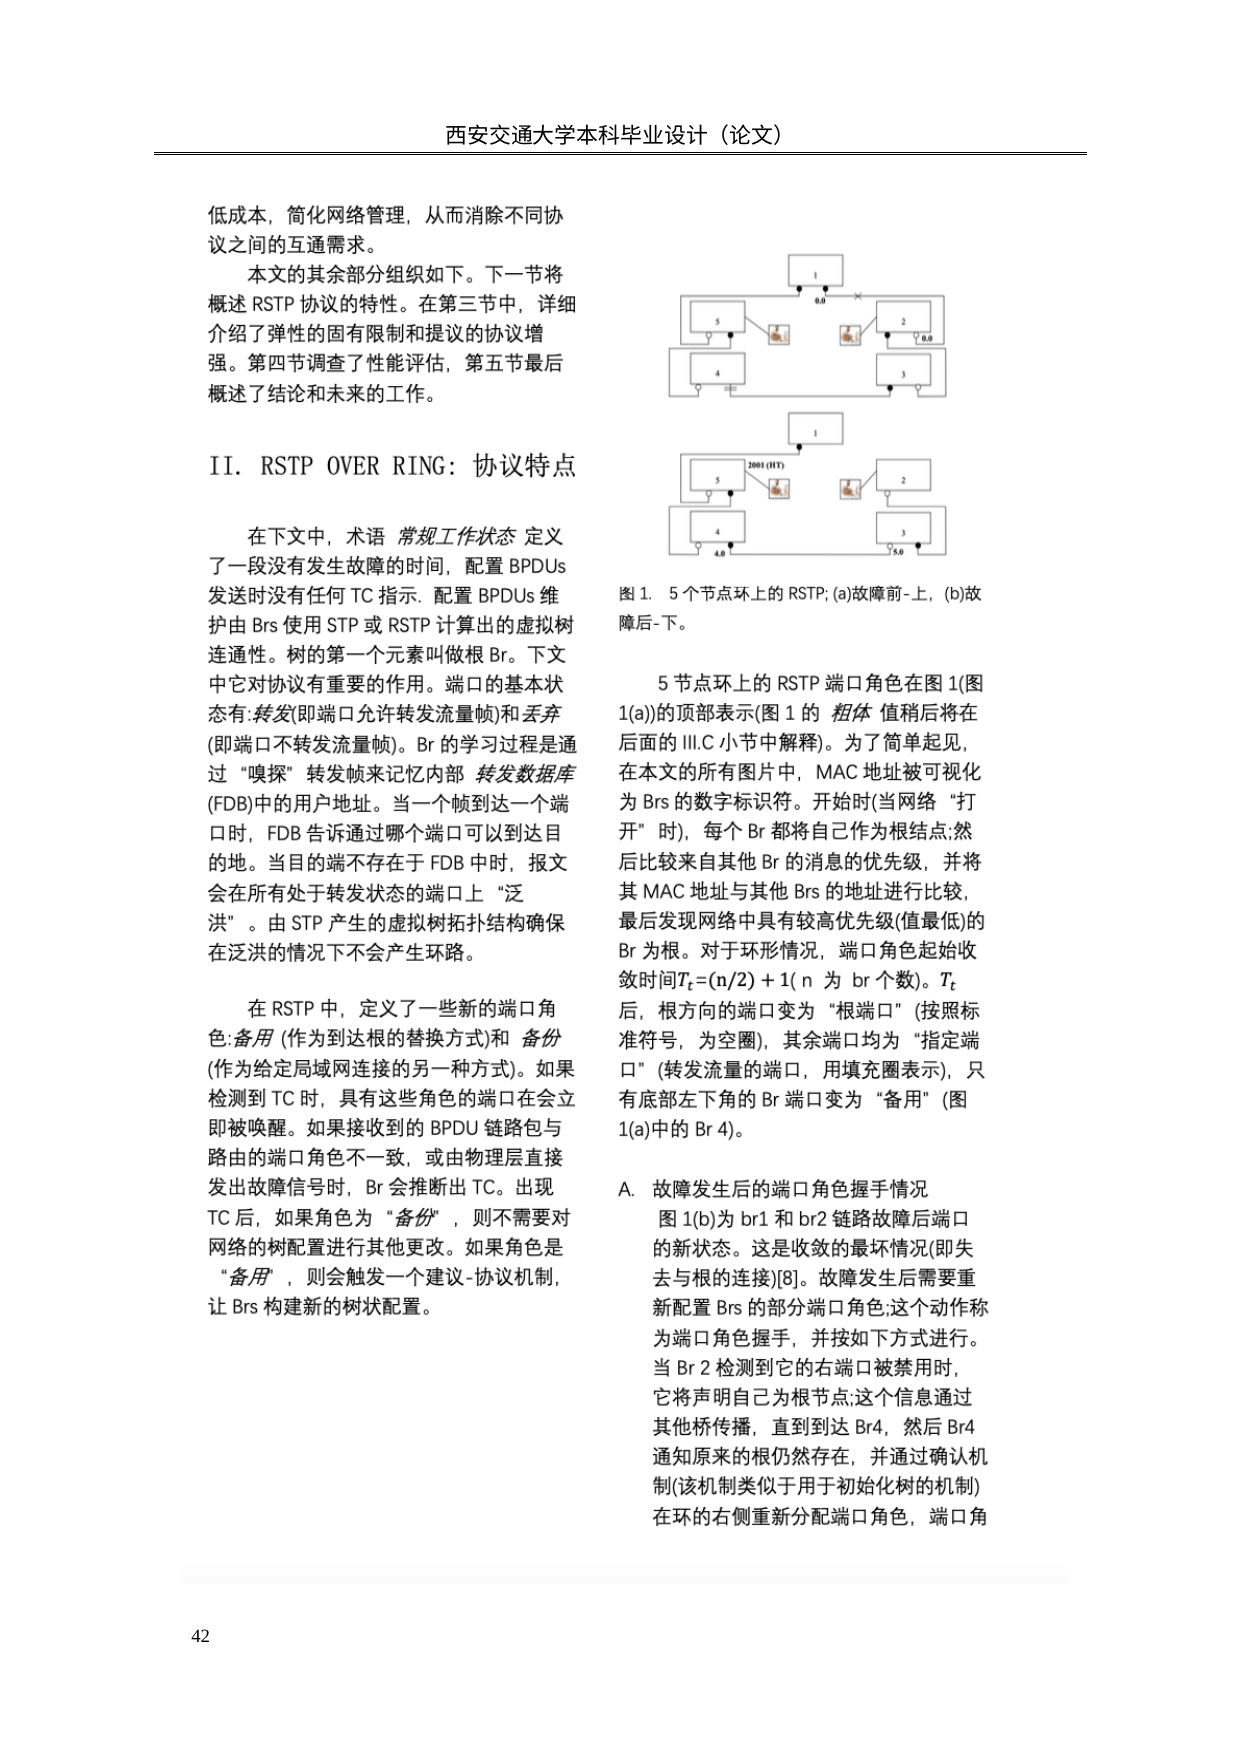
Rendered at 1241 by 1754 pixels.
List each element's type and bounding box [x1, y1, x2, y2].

picture [181, 177, 1071, 1584]
